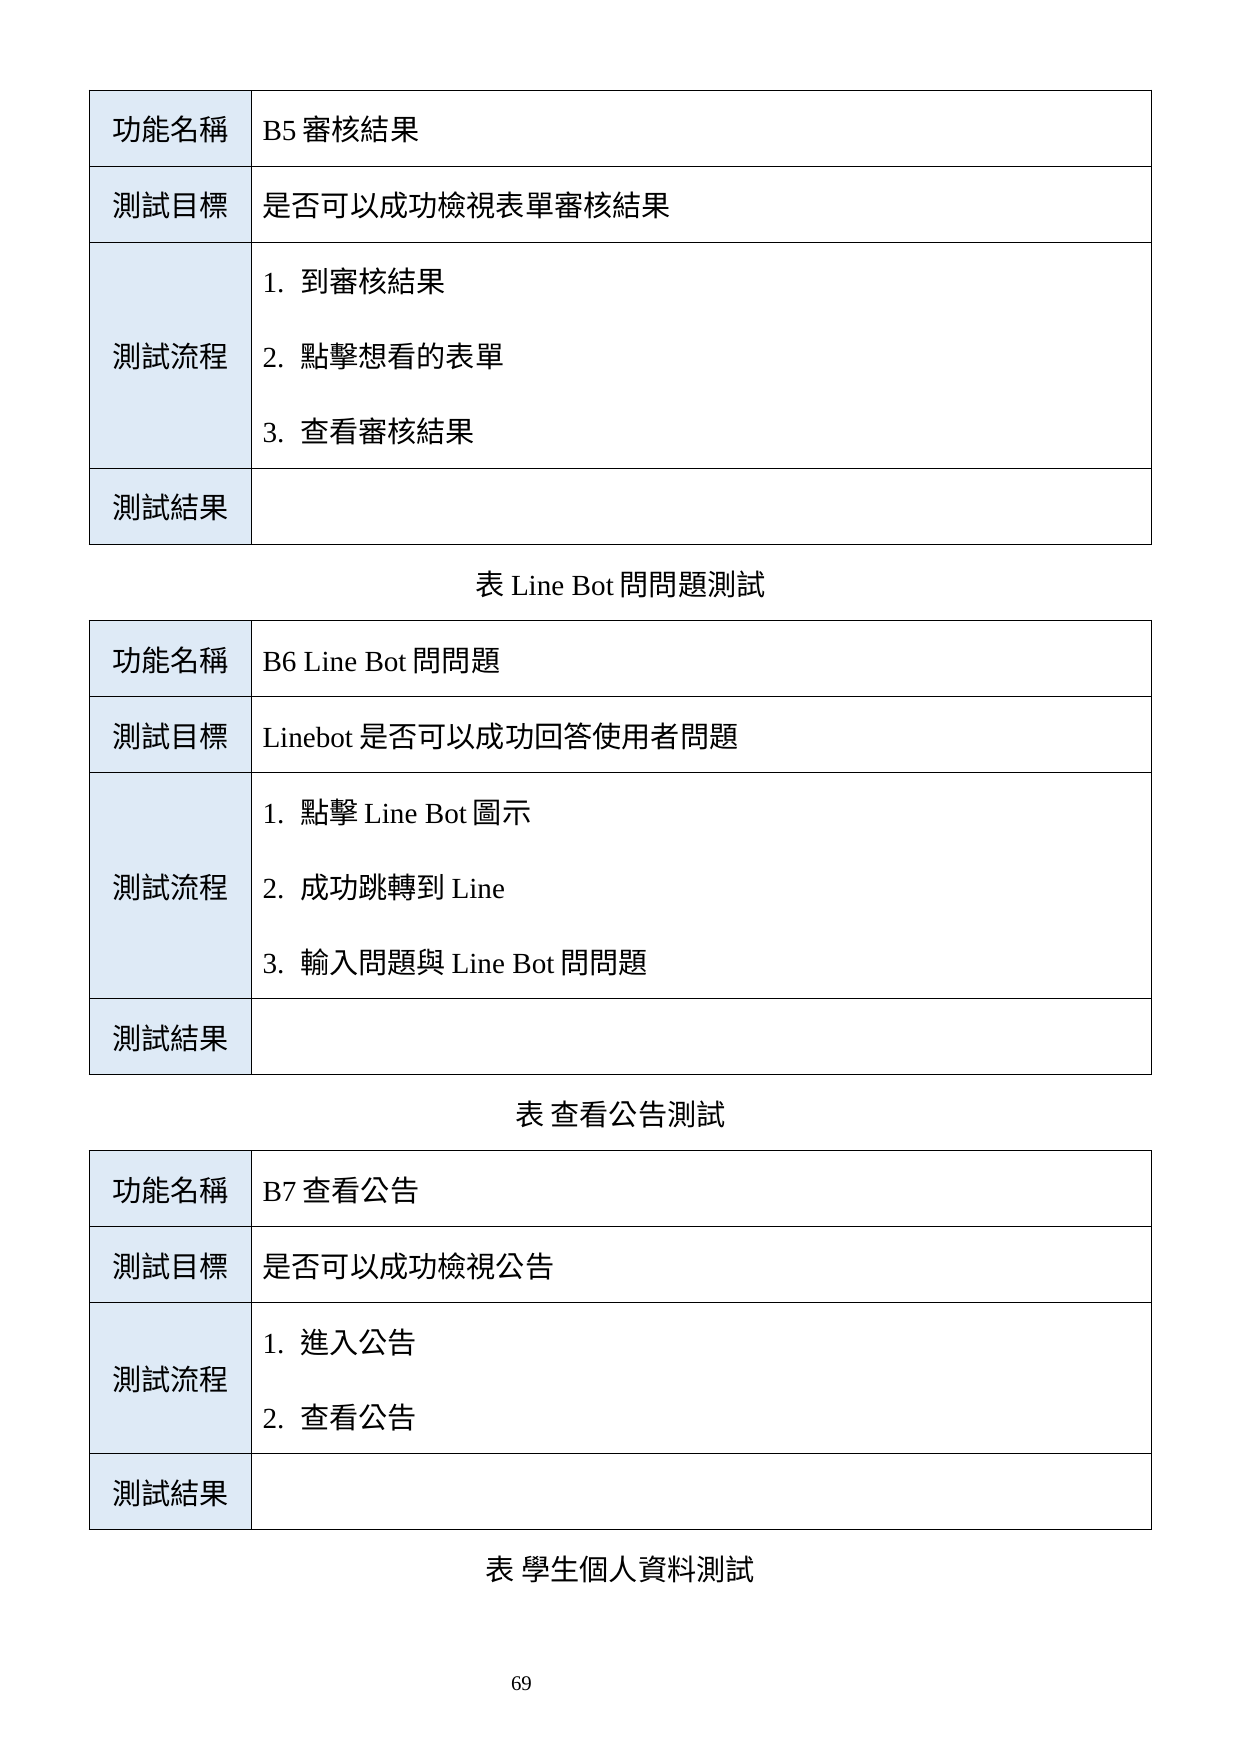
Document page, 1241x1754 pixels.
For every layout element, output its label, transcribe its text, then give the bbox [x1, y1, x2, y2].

table_cell 是否可以成功檢視表單審核結果 [252, 167, 1151, 242]
table_cell 測試結果 [90, 999, 251, 1074]
table_cell 是否可以成功檢視公告 [252, 1227, 1151, 1302]
text 表 Line Bot問問題測試 [89, 545, 1152, 620]
text 表 學生個人資料測試 [89, 1530, 1152, 1605]
table_cell 測試流程 [90, 1303, 251, 1453]
table_cell 測試目標 [90, 1227, 251, 1302]
table_header B7查看公告 [252, 1151, 1151, 1226]
table_cell 測試目標 [90, 167, 251, 242]
table_cell 測試結果 [90, 1454, 251, 1529]
table_cell Linebot是否可以成功回答使用者問題 [252, 697, 1151, 772]
table_cell 進入公告 查看公告 [252, 1303, 1151, 1453]
table_header B6 Line Bot問問題 [252, 621, 1151, 696]
table_header 功能名稱 [90, 621, 251, 696]
table_cell 測試流程 [90, 773, 251, 998]
text 表 查看公告測試 [89, 1075, 1152, 1150]
table_cell 測試結果 [90, 469, 251, 544]
table_cell [252, 999, 1151, 1074]
table_cell 測試目標 [90, 697, 251, 772]
table_cell 點擊Line Bot圖示 成功跳轉到Line 輸入問題與Line Bot問問題 [252, 773, 1151, 998]
table_header B5審核結果 [252, 91, 1151, 166]
table_cell [252, 1454, 1151, 1529]
table_header 功能名稱 [90, 1151, 251, 1226]
table_header 功能名稱 [90, 91, 251, 166]
table_cell 到審核結果 點擊想看的表單 查看審核結果 [252, 243, 1151, 468]
table_cell [252, 469, 1151, 544]
table_cell 測試流程 [90, 243, 251, 468]
